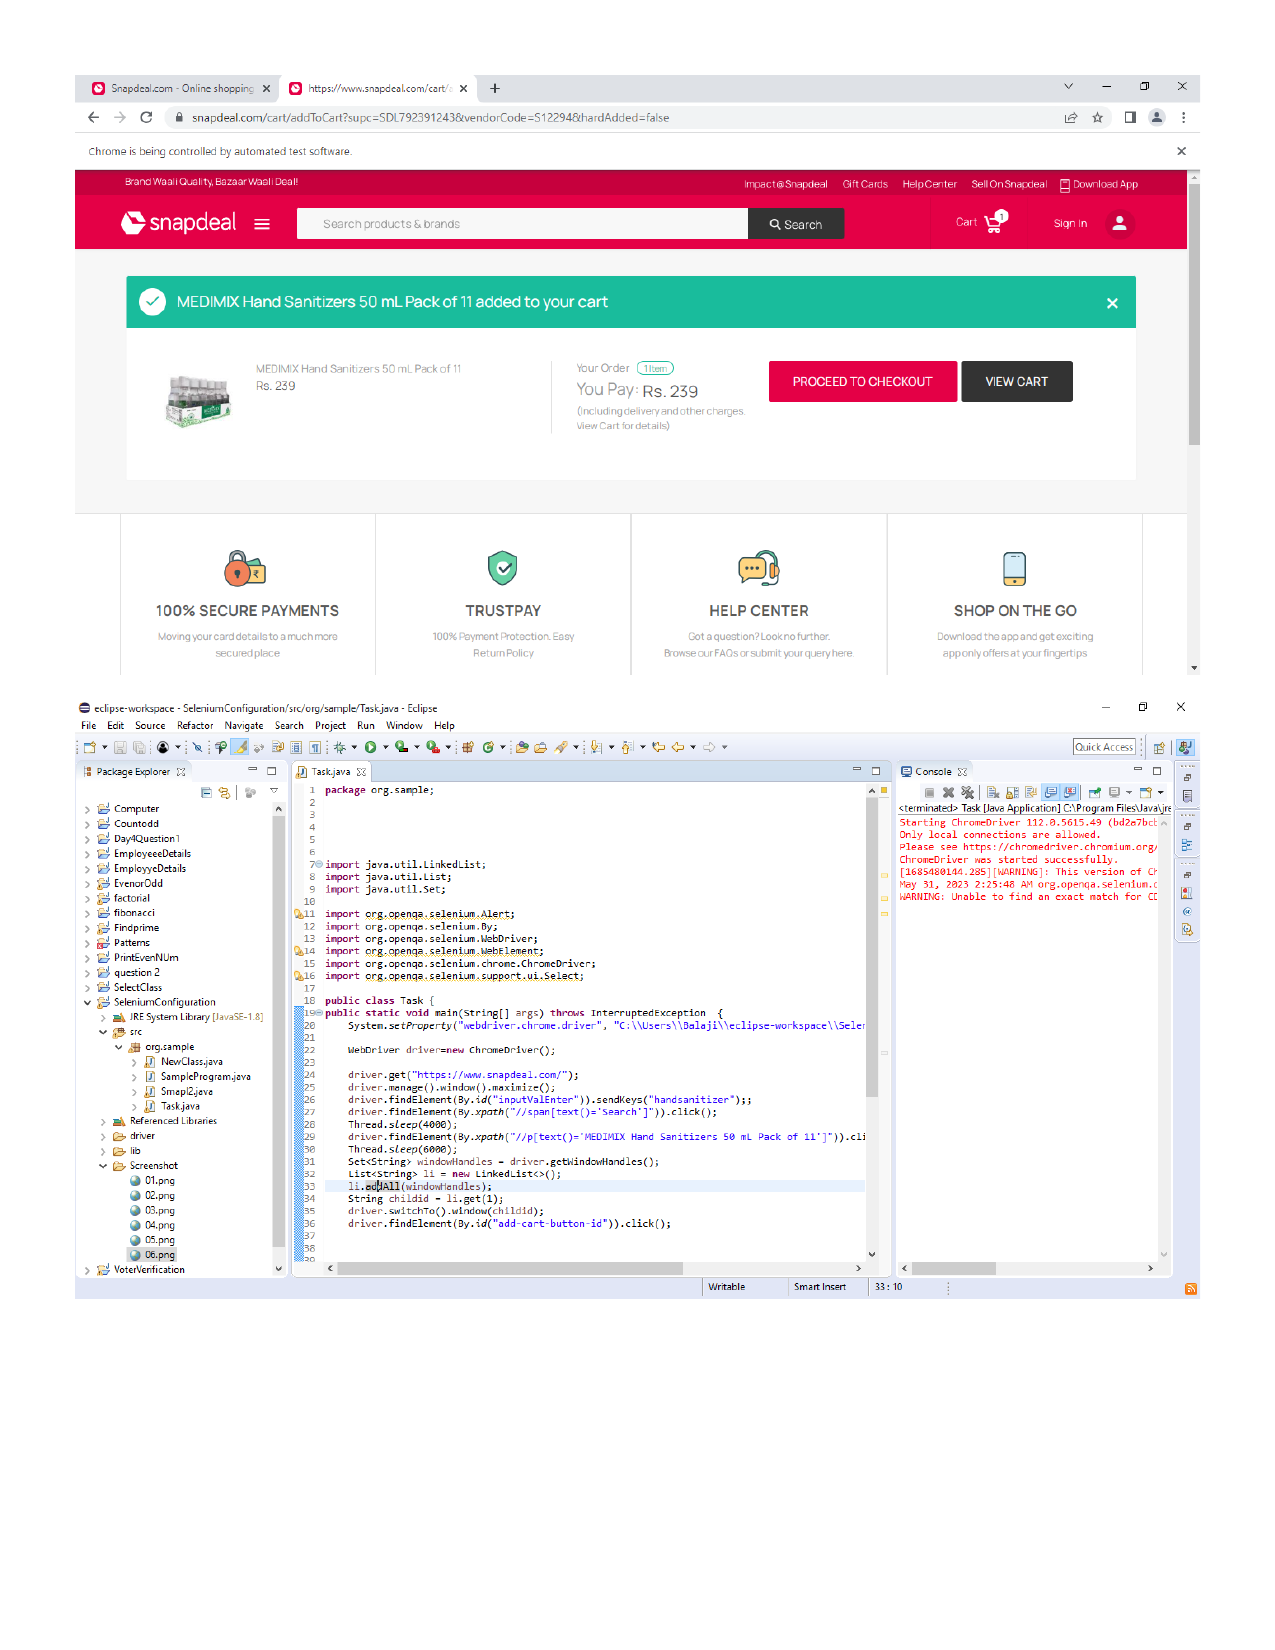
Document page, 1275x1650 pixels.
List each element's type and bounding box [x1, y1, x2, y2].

picture [75, 698, 1200, 1299]
picture [75, 75, 1200, 675]
